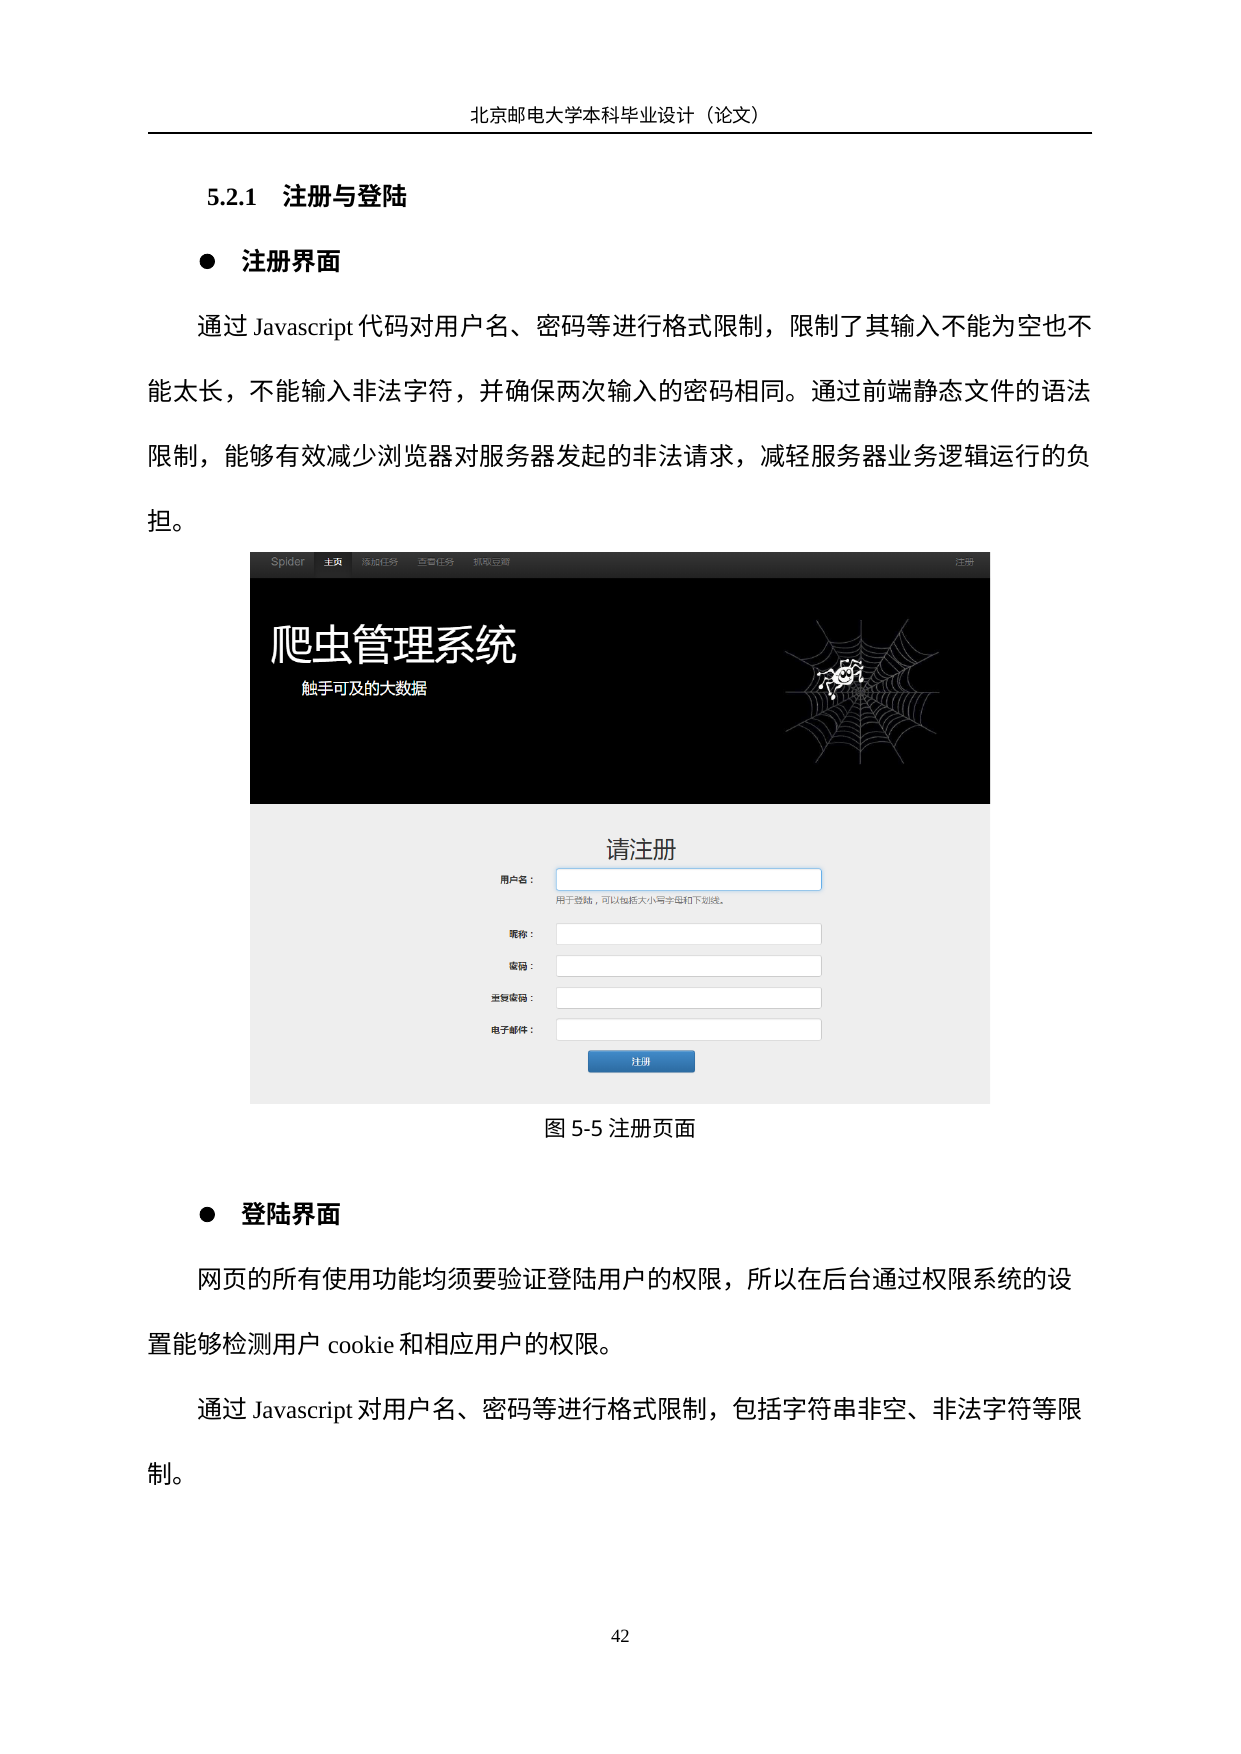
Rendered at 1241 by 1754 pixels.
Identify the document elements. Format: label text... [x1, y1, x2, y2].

text 通过Javascript对用户名、密码等进行格式限制，包括字符串非空、非法字符等限制。 [148, 1375, 1092, 1505]
subtitle 注册与登陆 [207, 162, 1092, 227]
picture [250, 552, 991, 1104]
text 通过Javascript代码对用户名、密码等进行格式限制，限制了其输入不能为空也不能太长，不能输入非法字符，并确保两次输入的密码相同。通过前端静态文件的语法限制，能够有效减少浏览器对服务器发起的非法请求，减轻服务器业务逻辑运行的负担。 [148, 292, 1092, 552]
list 登陆界面 [198, 1180, 1092, 1245]
list 注册界面 [198, 227, 1092, 292]
text 网页的所有使用功能均须要验证登陆用户的权限，所以在后台通过权限系统的设置能够检测用户cookie和相应用户的权限。 [148, 1245, 1092, 1375]
text 图 5-5 注册页面 [148, 1110, 1092, 1143]
